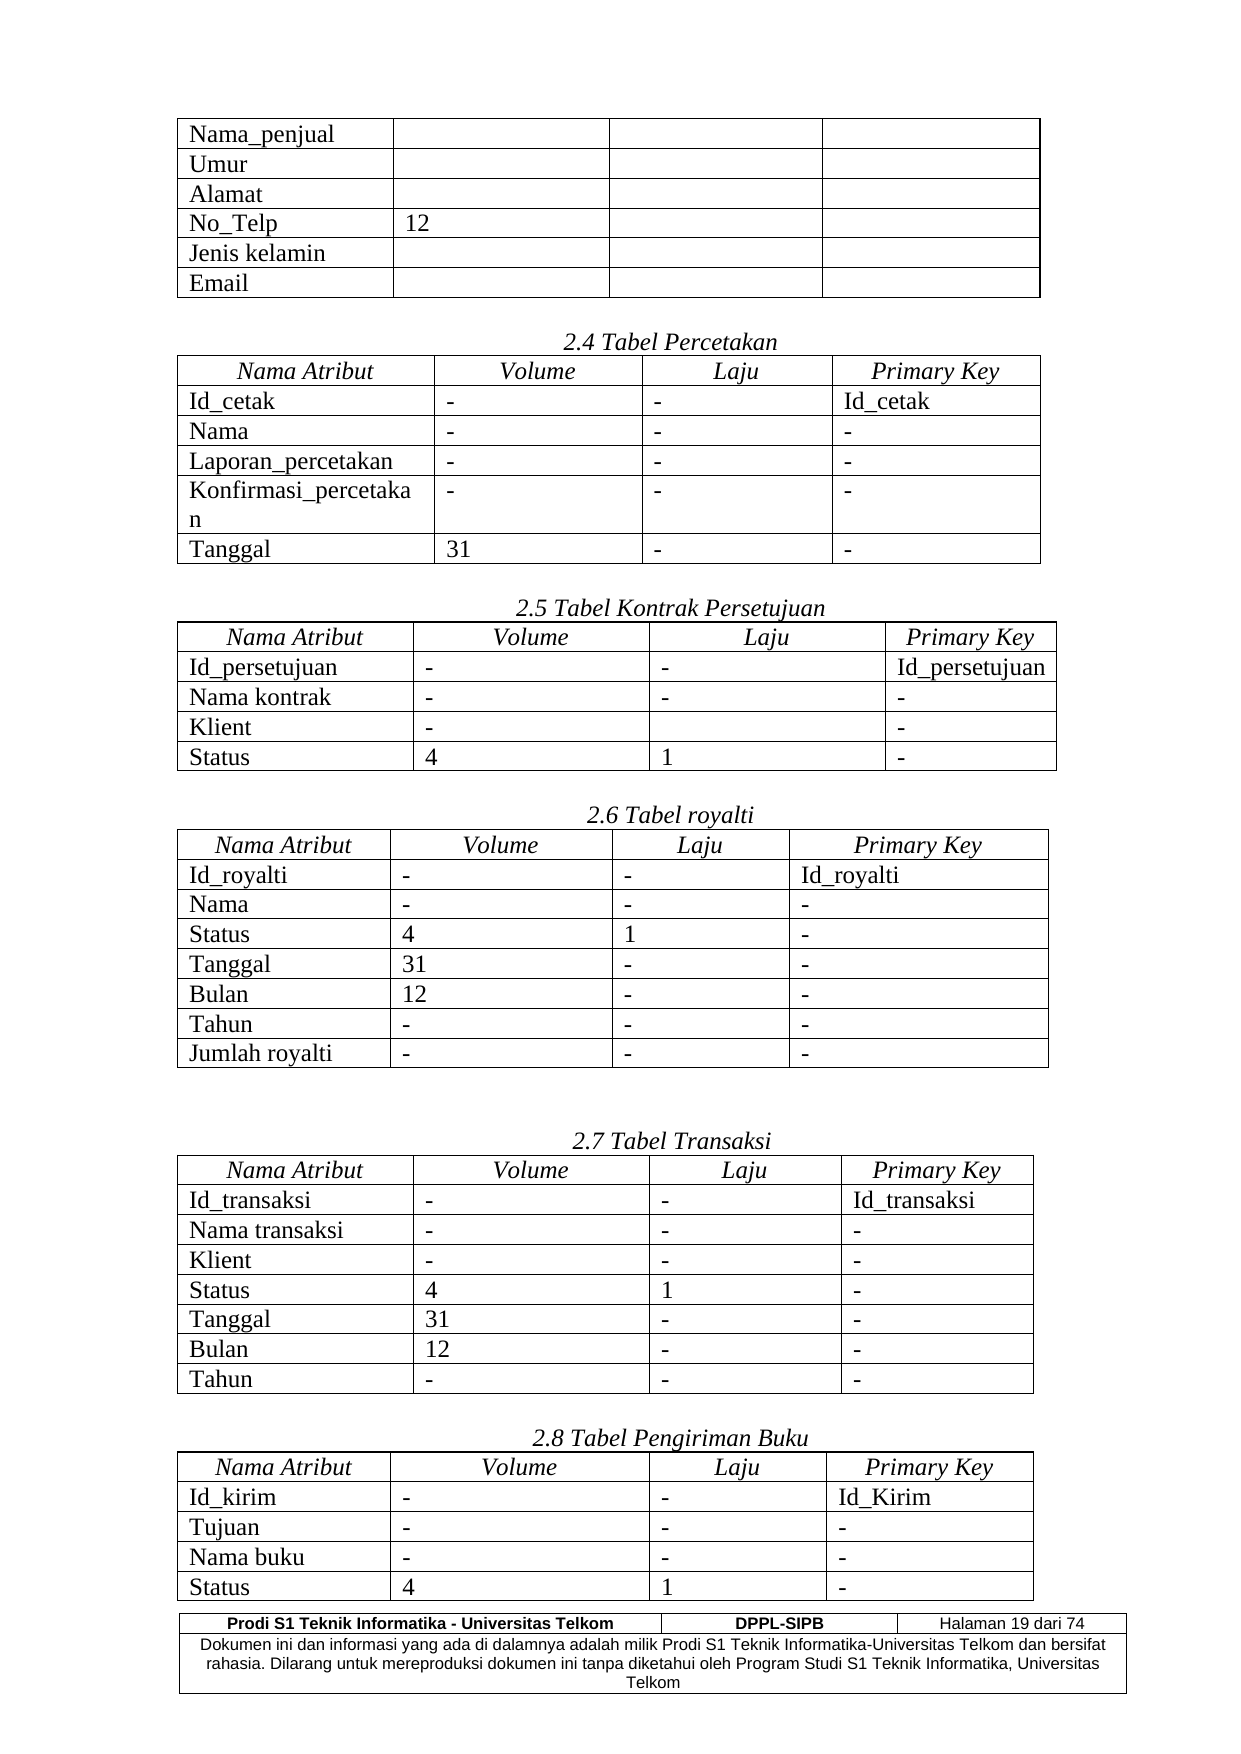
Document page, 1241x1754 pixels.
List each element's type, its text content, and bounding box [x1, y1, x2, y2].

table_cell - [414, 1215, 649, 1244]
table_cell - [643, 476, 832, 533]
table_cell - [650, 652, 885, 681]
table_cell Id_cetak [178, 386, 434, 415]
table_header Nama Atribut [178, 1156, 413, 1184]
table_cell 4 [414, 742, 649, 770]
table_cell No_Telp [178, 209, 393, 237]
table_cell - [827, 1542, 1033, 1571]
table_cell Status [178, 742, 413, 770]
table_cell 4 [414, 1275, 649, 1303]
table_cell - [414, 1245, 649, 1274]
table_cell - [650, 1482, 826, 1511]
table_cell Id_kirim [178, 1482, 390, 1511]
table_cell Alamat [178, 179, 393, 207]
table_cell [394, 119, 609, 148]
table_cell - [650, 1364, 841, 1393]
table_cell Nama_penjual [178, 119, 393, 148]
table_cell [650, 712, 885, 741]
table_header Laju [650, 623, 885, 651]
table_cell - [650, 1512, 826, 1541]
list Tabel royalti [221, 800, 1122, 829]
table_header Nama Atribut [178, 1453, 390, 1481]
table_cell - [613, 1039, 789, 1067]
table_cell - [650, 1245, 841, 1274]
table_cell Tahun [178, 1009, 390, 1037]
table_cell - [650, 1215, 841, 1244]
table_cell Umur [178, 149, 393, 178]
table_cell - [886, 712, 1056, 741]
table_cell 12 [414, 1334, 649, 1363]
table_cell Tanggal [178, 534, 434, 563]
table_cell [394, 238, 609, 267]
table_cell Id_persetujuan [886, 652, 1056, 681]
table_cell - [833, 446, 1040, 474]
table_header Primary Key [833, 356, 1040, 385]
table_cell Bulan [178, 979, 390, 1008]
table_cell - [414, 712, 649, 741]
table_cell Klient [178, 1245, 413, 1274]
table_cell - [790, 1039, 1048, 1067]
table_cell 4 [391, 1572, 649, 1600]
table_cell [394, 268, 609, 297]
table_cell - [391, 890, 612, 918]
table_cell - [643, 386, 832, 415]
table_cell - [842, 1364, 1033, 1393]
table_cell - [886, 682, 1056, 711]
table_cell - [414, 682, 649, 711]
table_cell - [613, 890, 789, 918]
table_cell Status [178, 1275, 413, 1303]
table_cell - [650, 1334, 841, 1363]
table_cell - [842, 1275, 1033, 1303]
table_cell Id_persetujuan [178, 652, 413, 681]
table_cell - [790, 949, 1048, 978]
table_cell [394, 179, 609, 207]
table_cell - [435, 446, 642, 474]
table_cell Nama [178, 890, 390, 918]
table_cell Tanggal [178, 949, 390, 978]
table_cell - [391, 1542, 649, 1571]
table_cell Nama [178, 416, 434, 445]
table_cell - [790, 979, 1048, 1008]
table_header Volume [414, 623, 649, 651]
table_header Volume [391, 1453, 649, 1481]
table_cell - [790, 890, 1048, 918]
table_cell - [827, 1512, 1033, 1541]
table_cell [610, 179, 822, 207]
table_header Primary Key [790, 830, 1048, 859]
table_cell - [833, 416, 1040, 445]
table_cell - [790, 1009, 1048, 1037]
table_cell - [842, 1245, 1033, 1274]
table_cell - [842, 1305, 1033, 1333]
table_cell - [391, 1009, 612, 1037]
table_cell 31 [391, 949, 612, 978]
table_cell - [391, 860, 612, 888]
table_header Laju [650, 1453, 826, 1481]
table_cell Nama kontrak [178, 682, 413, 711]
table_cell - [790, 919, 1048, 948]
table_cell [394, 149, 609, 178]
table_cell - [391, 1482, 649, 1511]
table_cell 31 [414, 1305, 649, 1333]
table_cell - [435, 416, 642, 445]
table_cell Id_royalti [790, 860, 1048, 888]
table_cell [823, 209, 1039, 237]
table_cell - [842, 1334, 1033, 1363]
table_cell 1 [650, 1275, 841, 1303]
table_cell - [414, 1364, 649, 1393]
table_cell [610, 238, 822, 267]
table_cell Bulan [178, 1334, 413, 1363]
table_cell - [435, 386, 642, 415]
table_header Nama Atribut [178, 356, 434, 385]
table_cell - [414, 652, 649, 681]
table_cell Id_transaksi [842, 1185, 1033, 1214]
table_cell - [827, 1572, 1033, 1600]
table_cell - [613, 979, 789, 1008]
table_cell Id_Kirim [827, 1482, 1033, 1511]
table_header Volume [414, 1156, 649, 1184]
table_cell 31 [435, 534, 642, 563]
list Tabel Pengiriman Buku [221, 1423, 1122, 1451]
table_cell 12 [391, 979, 612, 1008]
table_cell Tanggal [178, 1305, 413, 1333]
table_cell 4 [391, 919, 612, 948]
table_cell 1 [650, 1572, 826, 1600]
table_cell [823, 119, 1039, 148]
table_cell - [414, 1185, 649, 1214]
table_header Volume [435, 356, 642, 385]
table_cell - [886, 742, 1056, 770]
table_cell Status [178, 919, 390, 948]
table_cell 1 [650, 742, 885, 770]
table_header Primary Key [886, 623, 1056, 651]
table_cell - [613, 949, 789, 978]
table_header Laju [613, 830, 789, 859]
table_cell - [650, 1542, 826, 1571]
table_cell [610, 149, 822, 178]
table_header Nama Atribut [178, 830, 390, 859]
table_cell [610, 119, 822, 148]
table_cell Status [178, 1572, 390, 1600]
table_cell - [833, 476, 1040, 533]
table_cell Jumlah royalti [178, 1039, 390, 1067]
table_cell Laporan_percetakan [178, 446, 434, 474]
table_header Laju [650, 1156, 841, 1184]
table_cell Nama buku [178, 1542, 390, 1571]
table_cell Id_cetak [833, 386, 1040, 415]
table_cell [823, 238, 1039, 267]
table_cell 1 [613, 919, 789, 948]
table_header Volume [391, 830, 612, 859]
list Tabel Percetakan [221, 327, 1122, 355]
table_cell [823, 149, 1039, 178]
table_cell - [643, 416, 832, 445]
table_cell Email [178, 268, 393, 297]
table_cell [610, 209, 822, 237]
table_cell - [391, 1039, 612, 1067]
table_cell Jenis kelamin [178, 238, 393, 267]
table_cell - [833, 534, 1040, 563]
table_cell - [391, 1512, 649, 1541]
table_cell - [435, 476, 642, 533]
table_cell [610, 268, 822, 297]
table_cell - [842, 1215, 1033, 1244]
table_cell Tujuan [178, 1512, 390, 1541]
table_cell - [650, 682, 885, 711]
table_header Primary Key [827, 1453, 1033, 1481]
table_cell - [613, 1009, 789, 1037]
table_cell Id_royalti [178, 860, 390, 888]
table_cell - [650, 1305, 841, 1333]
table_cell - [643, 446, 832, 474]
table_header Primary Key [842, 1156, 1033, 1184]
list Tabel Kontrak Persetujuan [221, 593, 1122, 621]
table_header Nama Atribut [178, 623, 413, 651]
table_cell - [613, 860, 789, 888]
table_cell Konfirmasi_percetakan [178, 476, 434, 533]
table_cell [823, 268, 1039, 297]
table_cell Tahun [178, 1364, 413, 1393]
table_cell - [650, 1185, 841, 1214]
table_cell [823, 179, 1039, 207]
table_cell Nama transaksi [178, 1215, 413, 1244]
table_header Laju [643, 356, 832, 385]
table_cell - [643, 534, 832, 563]
table_cell Klient [178, 712, 413, 741]
list Tabel Transaksi [221, 1126, 1122, 1154]
table_cell Id_transaksi [178, 1185, 413, 1214]
table_cell 12 [394, 209, 609, 237]
